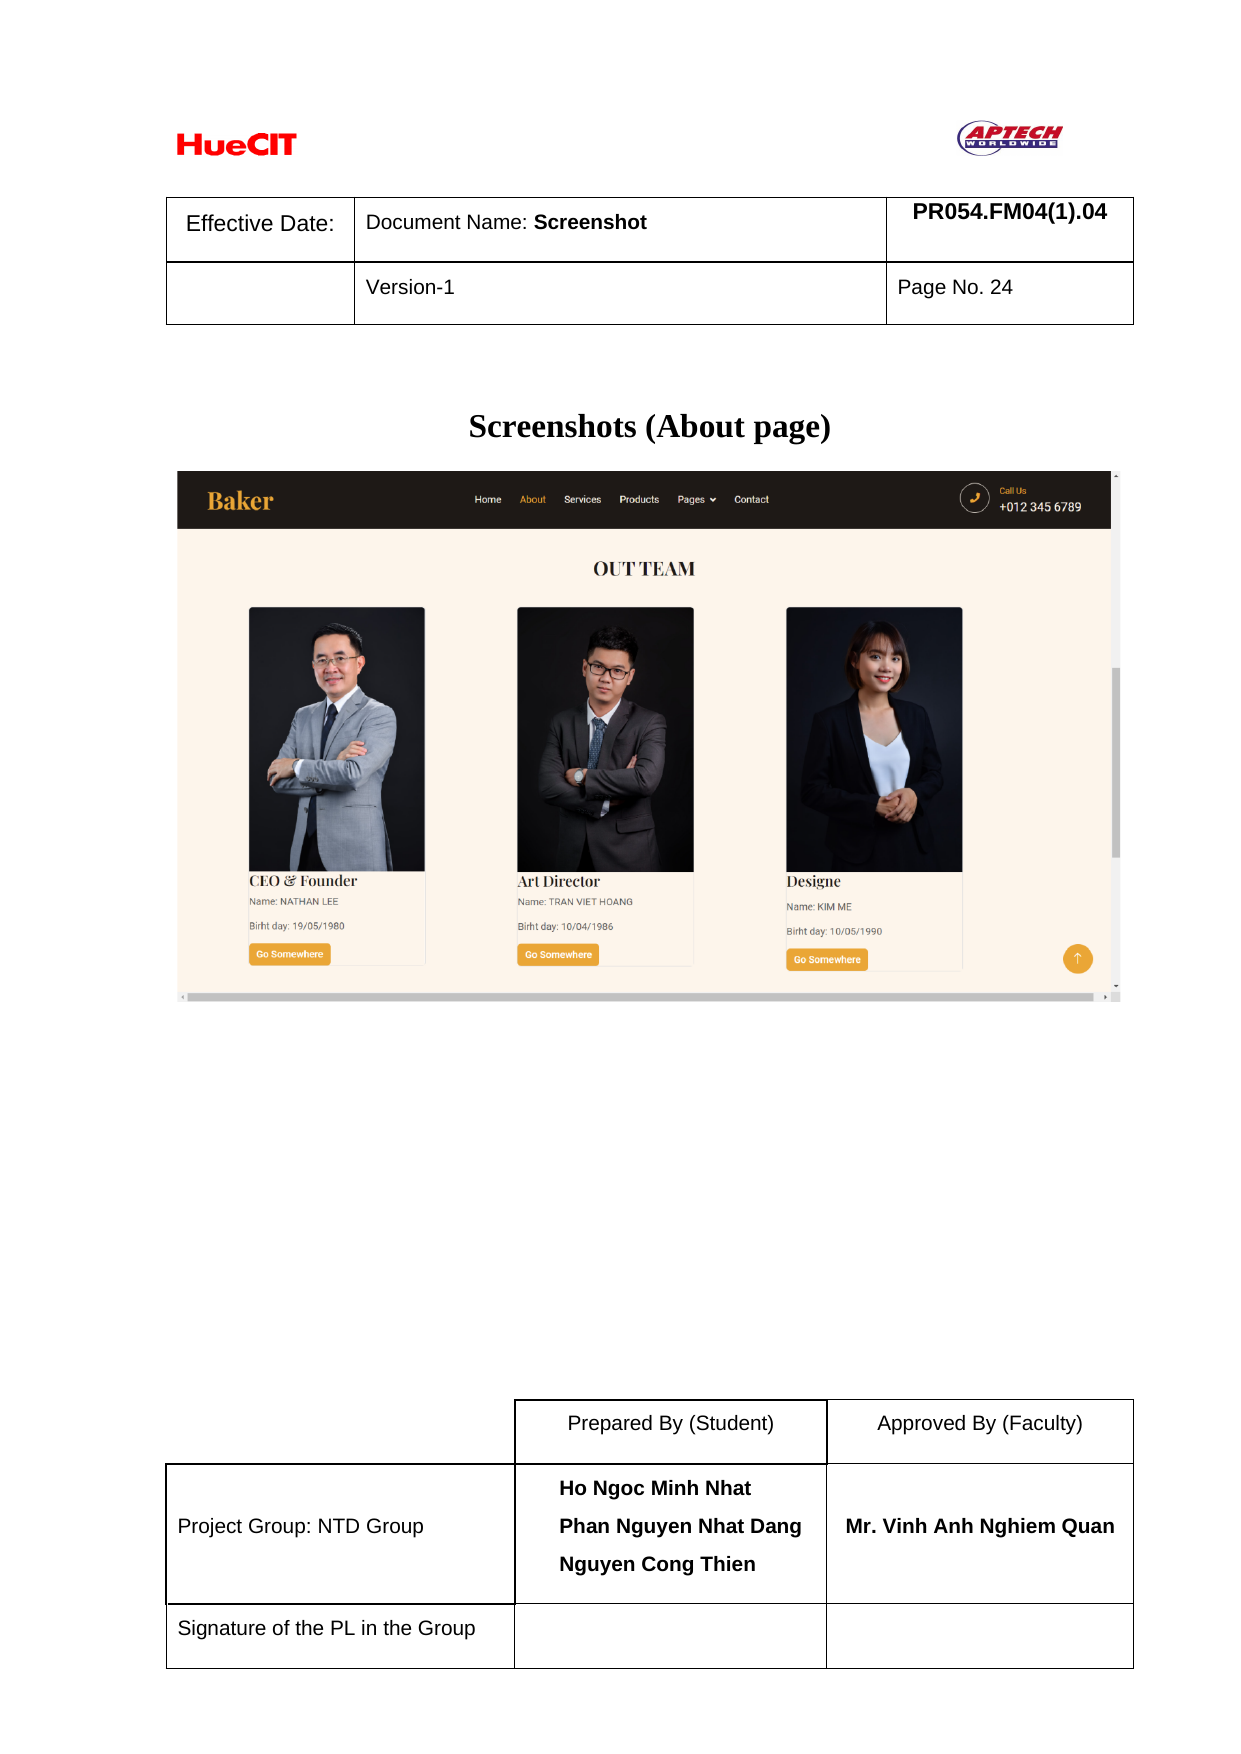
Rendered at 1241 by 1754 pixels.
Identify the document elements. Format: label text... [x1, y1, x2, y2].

picture [177, 471, 1121, 1002]
picture [956, 120, 1063, 156]
text Screenshots (About page) [177, 406, 1122, 444]
picture [177, 133, 298, 157]
